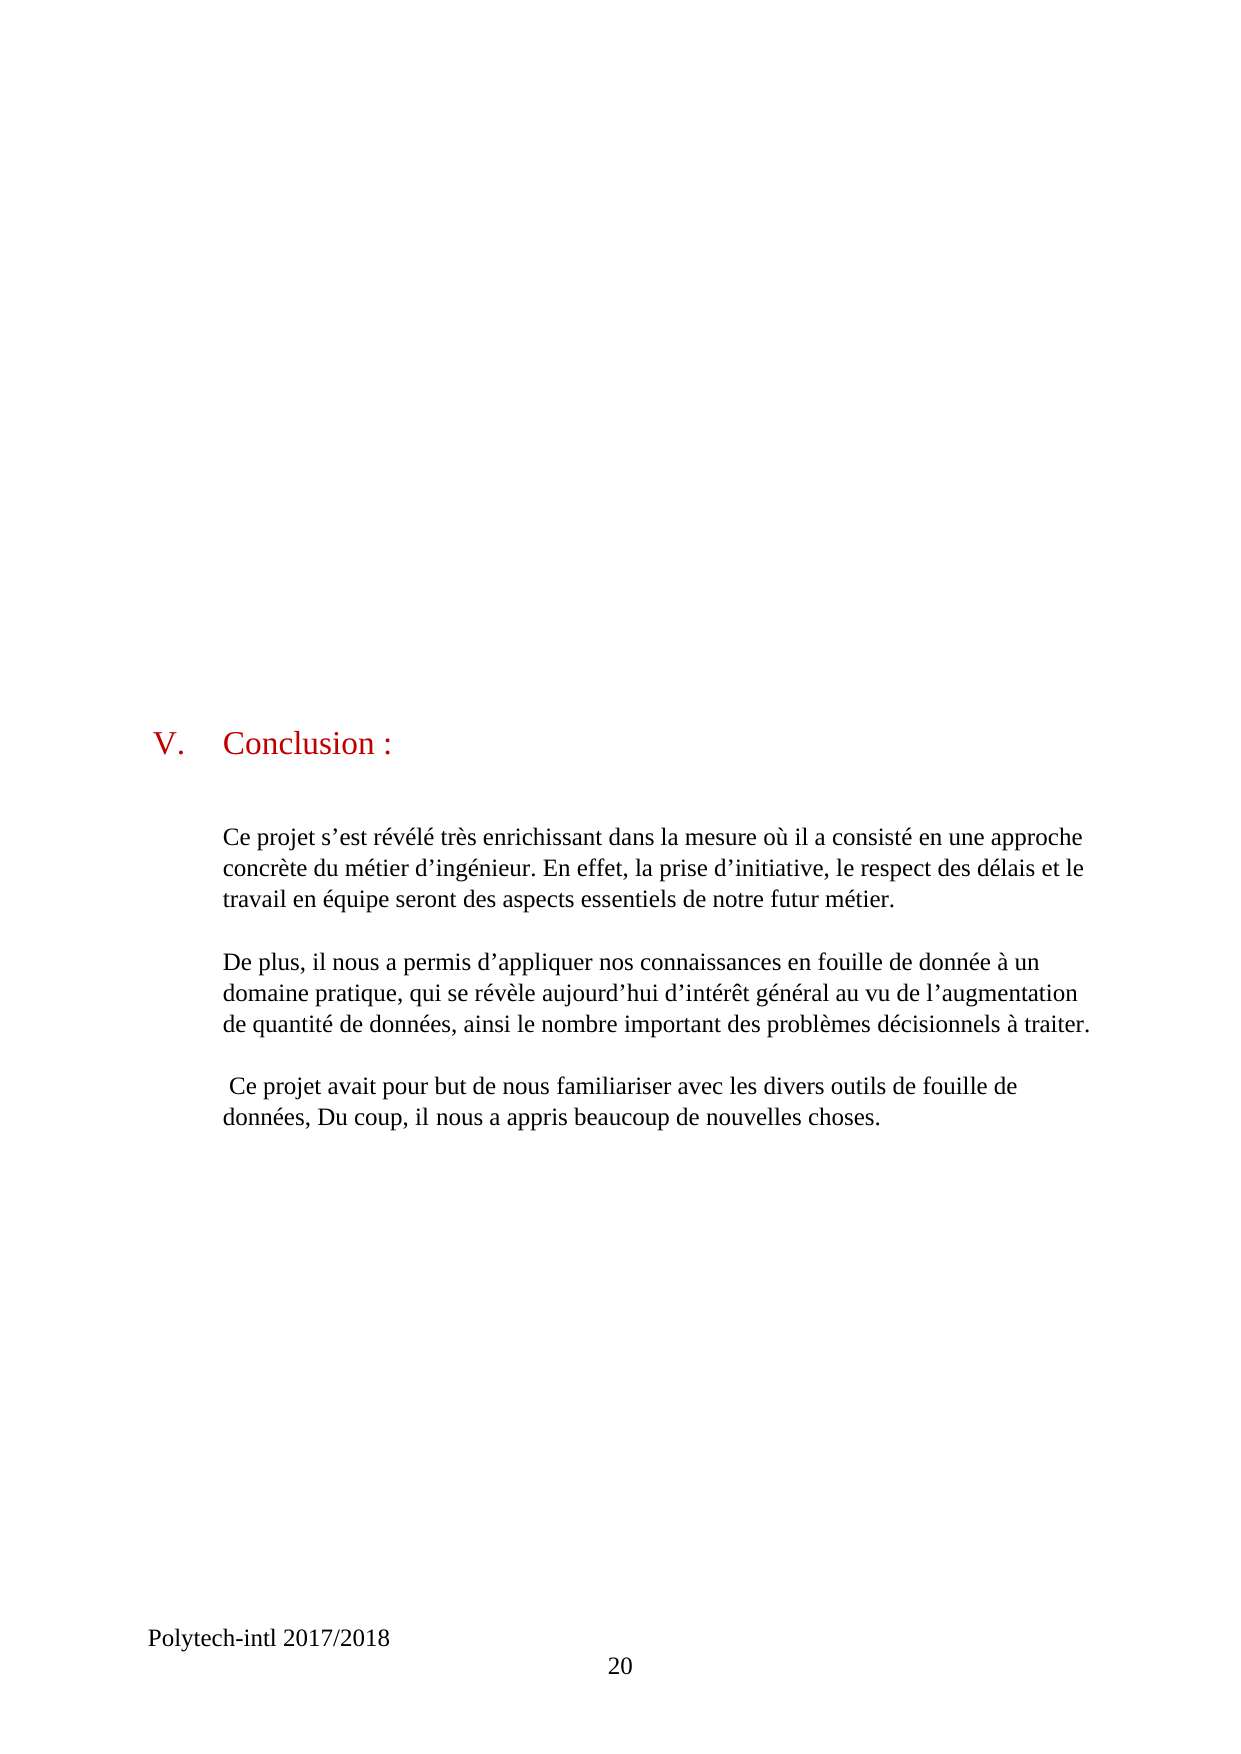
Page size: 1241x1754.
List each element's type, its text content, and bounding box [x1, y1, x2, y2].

text Ce projet avait pour but de nous familiariser avec les divers outils de fouille de données, Du coup, il nous a appris beaucoup de nouvelles choses. [223, 1071, 1093, 1131]
text Conclusion : [185, 723, 1093, 761]
text De plus, il nous a permis d’appliquer nos connaissances en fouille de donnée à un domaine pratique, qui se révèle aujourd’hui d’intérêt général au vu de l’augmentation de quantité de données, ainsi le nombre important des problèmes décisionnels à traiter. [223, 947, 1093, 1037]
text Ce projet s’est révélé très enrichissant dans la mesure où il a consisté en une approche concrète du métier d’ingénieur. En effet, la prise d’initiative, le respect des délais et le travail en équipe seront des aspects essentiels de notre futur métier. [223, 822, 1093, 913]
